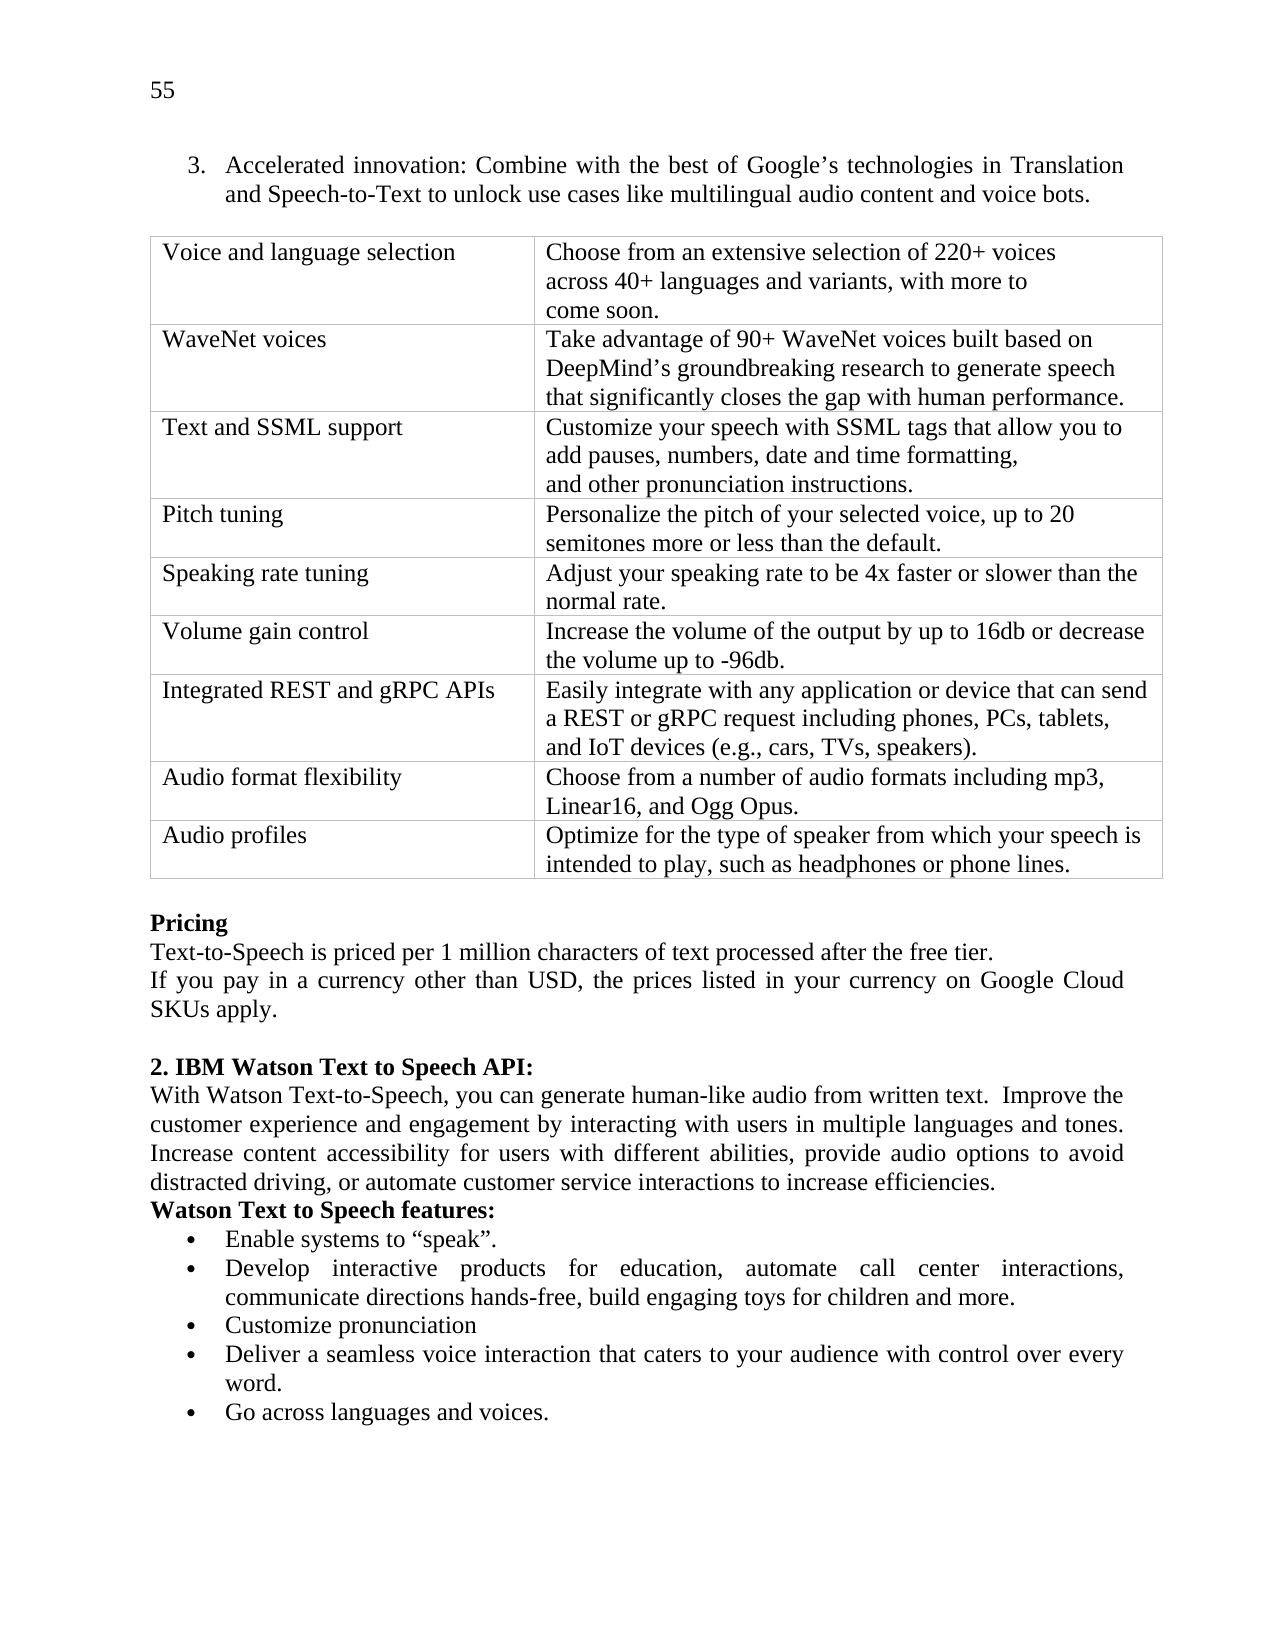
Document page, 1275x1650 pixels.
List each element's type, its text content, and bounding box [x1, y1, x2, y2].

list Go across languages and voices. [187, 1397, 1125, 1425]
table_cell Text and SSML support [151, 412, 534, 498]
table_cell Increase the volume of the output by up to 16db or decrease the volume up to -96db. [535, 616, 1162, 674]
table_header Voice and language selection [151, 237, 534, 323]
list Accelerated innovation: Combine with the best of Google’s technologies in Translation and Speech-to-Text to unlock use cases like multilingual audio content and voice bots. [187, 150, 1125, 207]
list Develop interactive products for education, automate call center interactions, communicate directions hands-free, build engaging toys for children and more. [187, 1253, 1125, 1310]
table_cell Choose from a number of audio formats including mp3, Linear16, and Ogg Opus. [535, 762, 1162, 819]
table_cell Take advantage of 90+ WaveNet voices built based on DeepMind’s groundbreaking research to generate speech that significantly closes the gap with human performance. [535, 325, 1162, 411]
table_cell Adjust your speaking rate to be 4x faster or slower than the normal rate. [535, 558, 1162, 615]
table_header Choose from an extensive selection of 220+ voices across 40+ languages and variants, with more to come soon. [535, 237, 1162, 323]
table_cell Optimize for the type of speaker from which your speech is intended to play, such as headphones or phone lines. [535, 821, 1162, 878]
table_cell Personalize the pitch of your selected voice, up to 20 semitones more or less than the default. [535, 499, 1162, 557]
text If you pay in a currency other than USD, the prices listed in your currency on Google Cloud SKUs apply. [150, 965, 1125, 1023]
table_cell Audio profiles [151, 821, 534, 878]
text 2. IBM Watson Text to Speech API: [150, 1052, 1125, 1080]
table_cell Easily integrate with any application or device that can send a REST or gRPC request including phones, PCs, tablets, and IoT devices (e.g., cars, TVs, speakers). [535, 675, 1162, 761]
text Watson Text to Speech features: [150, 1195, 1125, 1224]
text With Watson Text-to-Speech, you can generate human-like audio from written text. Improve the customer experience and engagement by interacting with users in multiple languages and tones. Increase content accessibility for users with different abilities, provide audio options to avoid distracted driving, or automate customer service interactions to increase efficiencies. [150, 1080, 1125, 1195]
table_cell Pitch tuning [151, 499, 534, 557]
table_cell Speaking rate tuning [151, 558, 534, 615]
list Deliver a seamless voice interaction that caters to your audience with control over every word. [187, 1339, 1125, 1397]
table_cell Customize your speech with SSML tags that allow you to add pauses, numbers, date and time formatting, and other pronunciation instructions. [535, 412, 1162, 498]
text Text-to-Speech is priced per 1 million characters of text processed after the free tier. [150, 937, 1125, 965]
table_cell Volume gain control [151, 616, 534, 674]
list Customize pronunciation [187, 1310, 1125, 1339]
list Enable systems to “speak”. [187, 1224, 1125, 1253]
table_cell WaveNet voices [151, 325, 534, 411]
text Pricing [150, 908, 1125, 937]
table_cell Integrated REST and gRPC APIs [151, 675, 534, 761]
table_cell Audio format flexibility [151, 762, 534, 819]
